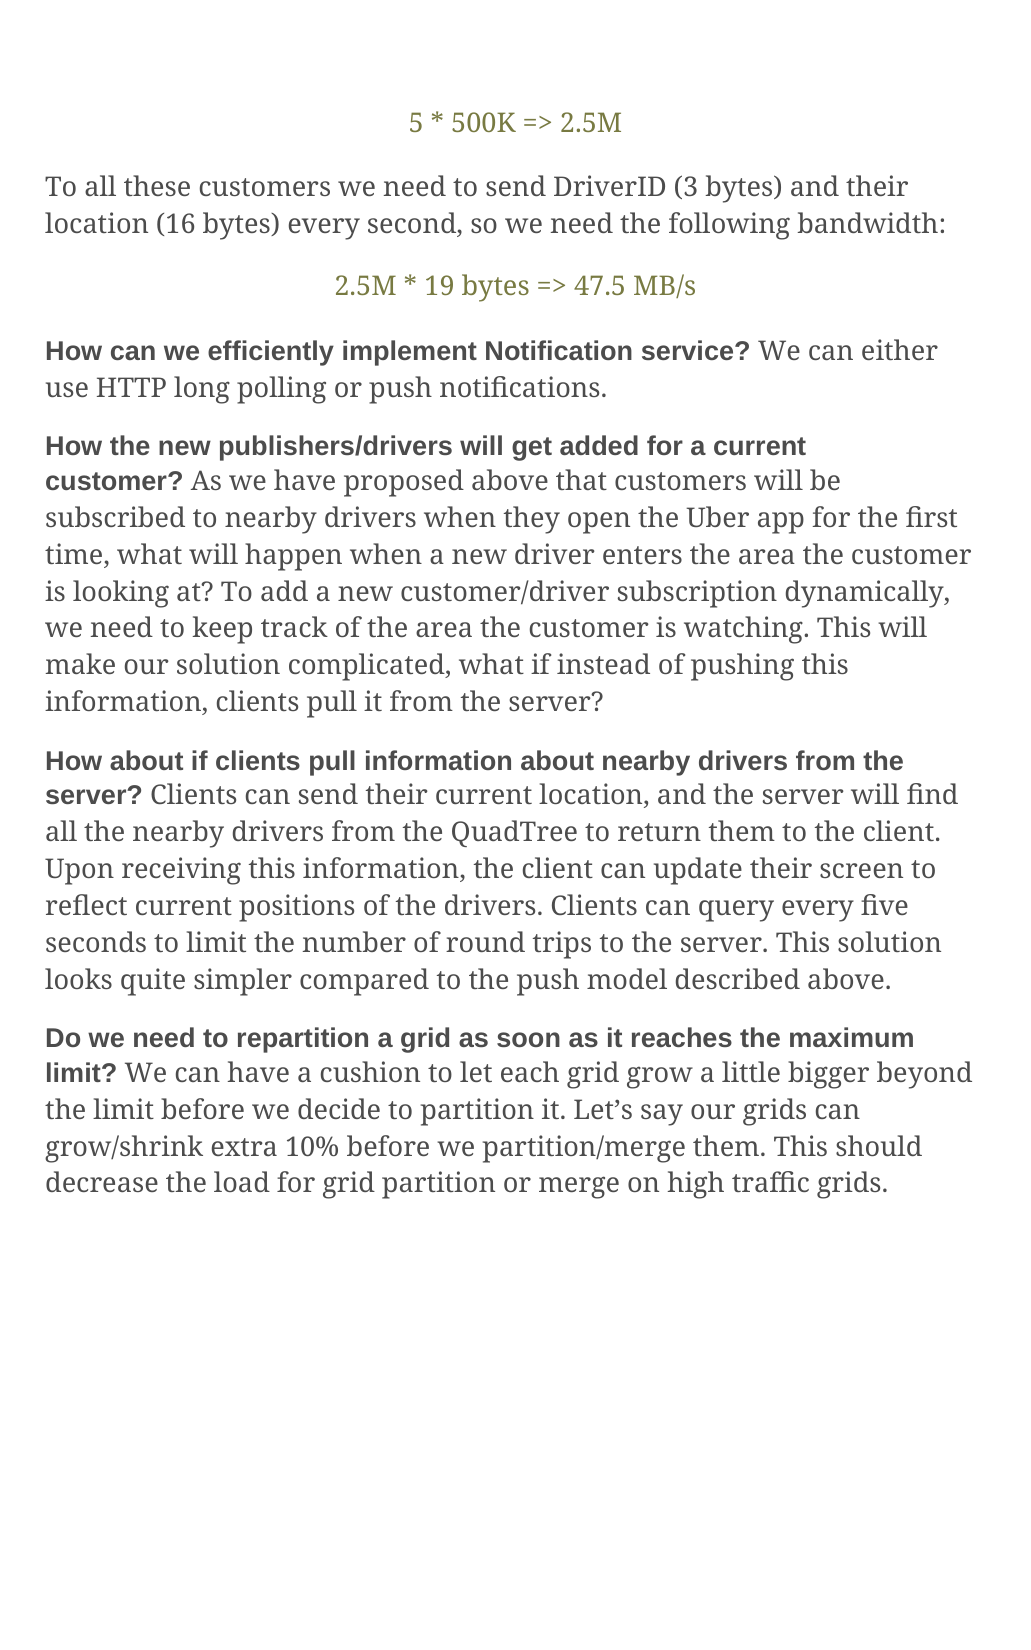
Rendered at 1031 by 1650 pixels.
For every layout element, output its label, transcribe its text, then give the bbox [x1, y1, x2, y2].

text 2.5M * 19 bytes => 47.5 MB/s [45, 267, 986, 303]
text 5 * 500K => 2.5M [45, 103, 986, 140]
text Do we need to repartition a grid as soon as it reaches the maximum limit? We can have a cushion to let each grid grow a little bigger beyond the limit before we decide to partition it. Let’s say our grids can grow/shrink extra 10% before we partition/merge them. This should decrease the load for grid partition or merge on high traffic grids. [45, 1022, 986, 1201]
text How can we efficiently implement Notification service? We can either use HTTP long polling or push notifications. [45, 331, 986, 405]
text How the new publishers/drivers will get added for a current customer? As we have proposed above that customers will be subscribed to nearby drivers when they open the Uber app for the first time, what will happen when a new driver enters the area the customer is looking at? To add a new customer/driver subscription dynamically, we need to keep track of the area the customer is watching. This will make our solution complicated, what if instead of pushing this information, clients pull it from the server? [45, 430, 986, 719]
text How about if clients pull information about nearby drivers from the server? Clients can send their current location, and the server will find all the nearby drivers from the QuadTree to return them to the client. Upon receiving this information, the client can update their screen to reflect current positions of the drivers. Clients can query every five seconds to limit the number of round trips to the server. This solution looks quite simpler compared to the push model described above. [45, 744, 986, 997]
text To all these customers we need to send DriverID (3 bytes) and their location (16 bytes) every second, so we need the following bandwidth: [45, 168, 986, 242]
